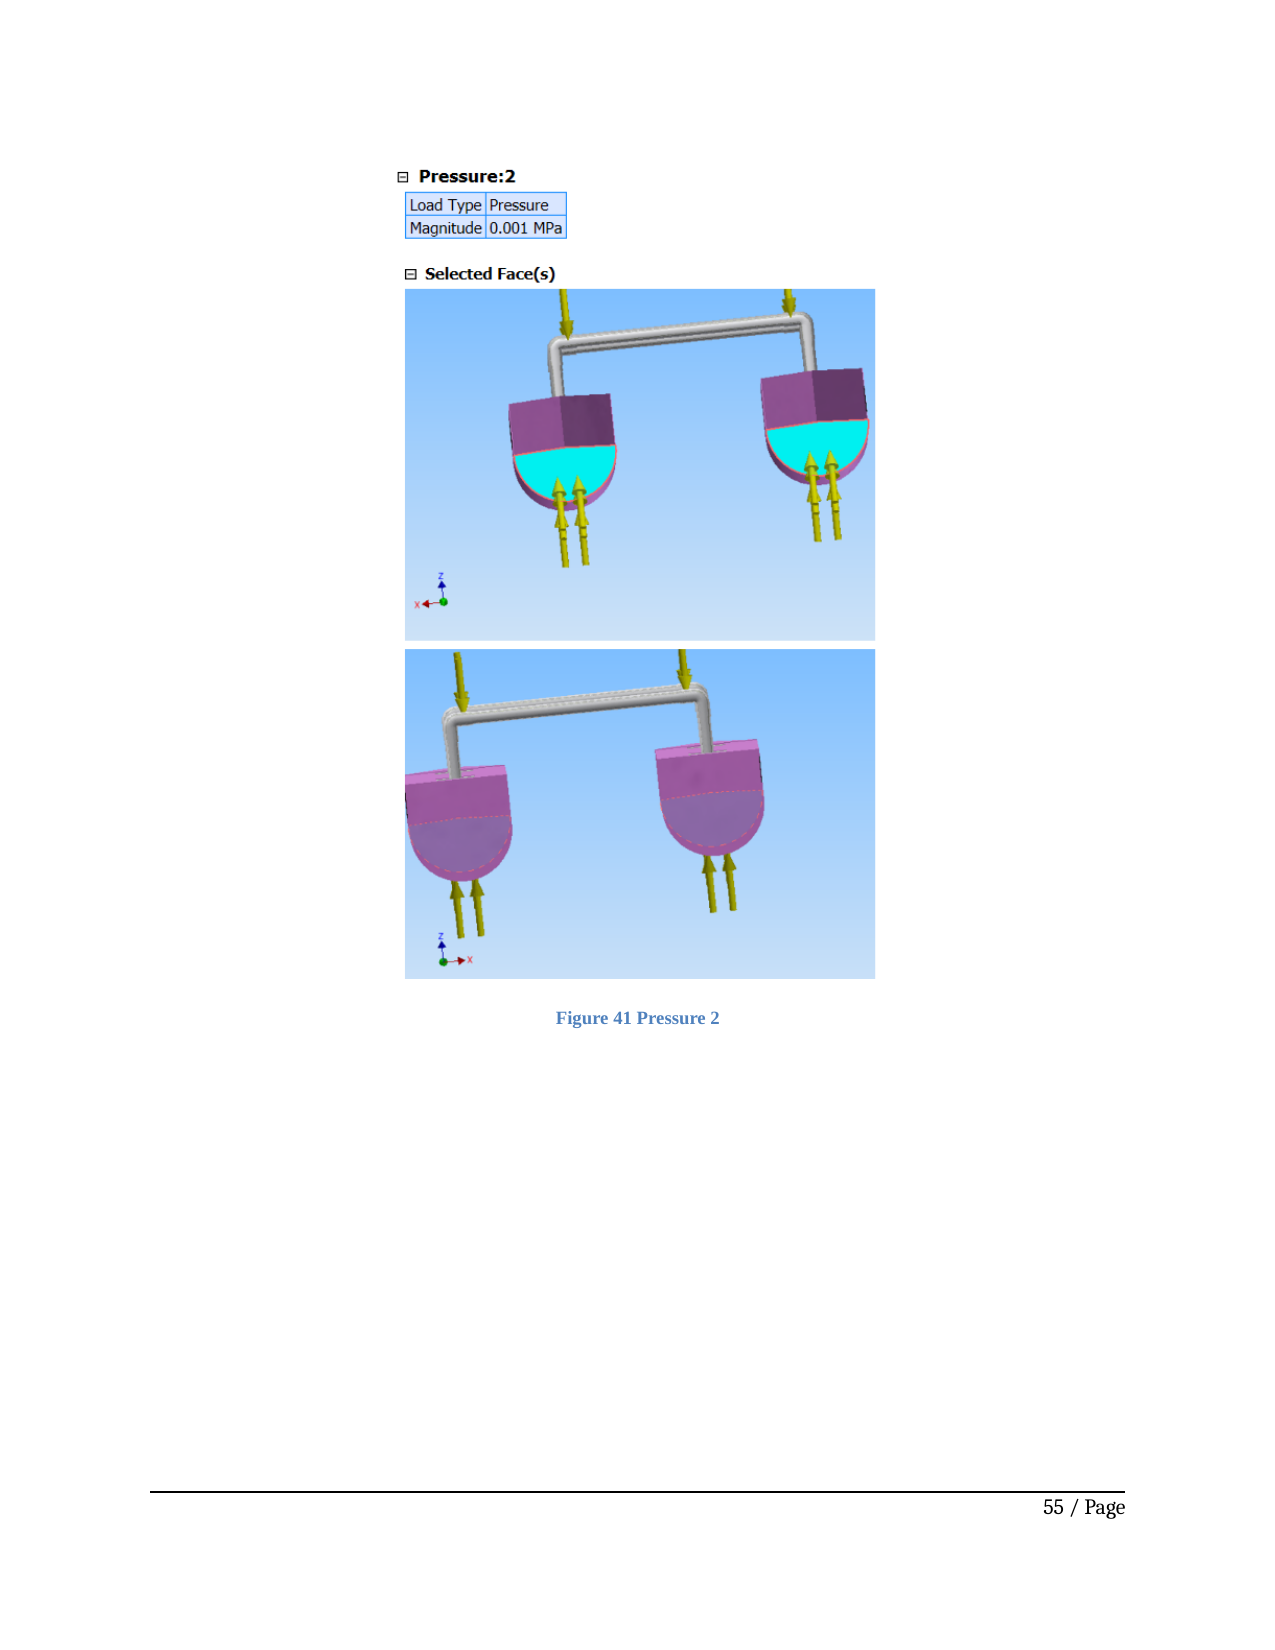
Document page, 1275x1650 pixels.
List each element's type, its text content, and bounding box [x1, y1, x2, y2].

picture [382, 150, 893, 979]
